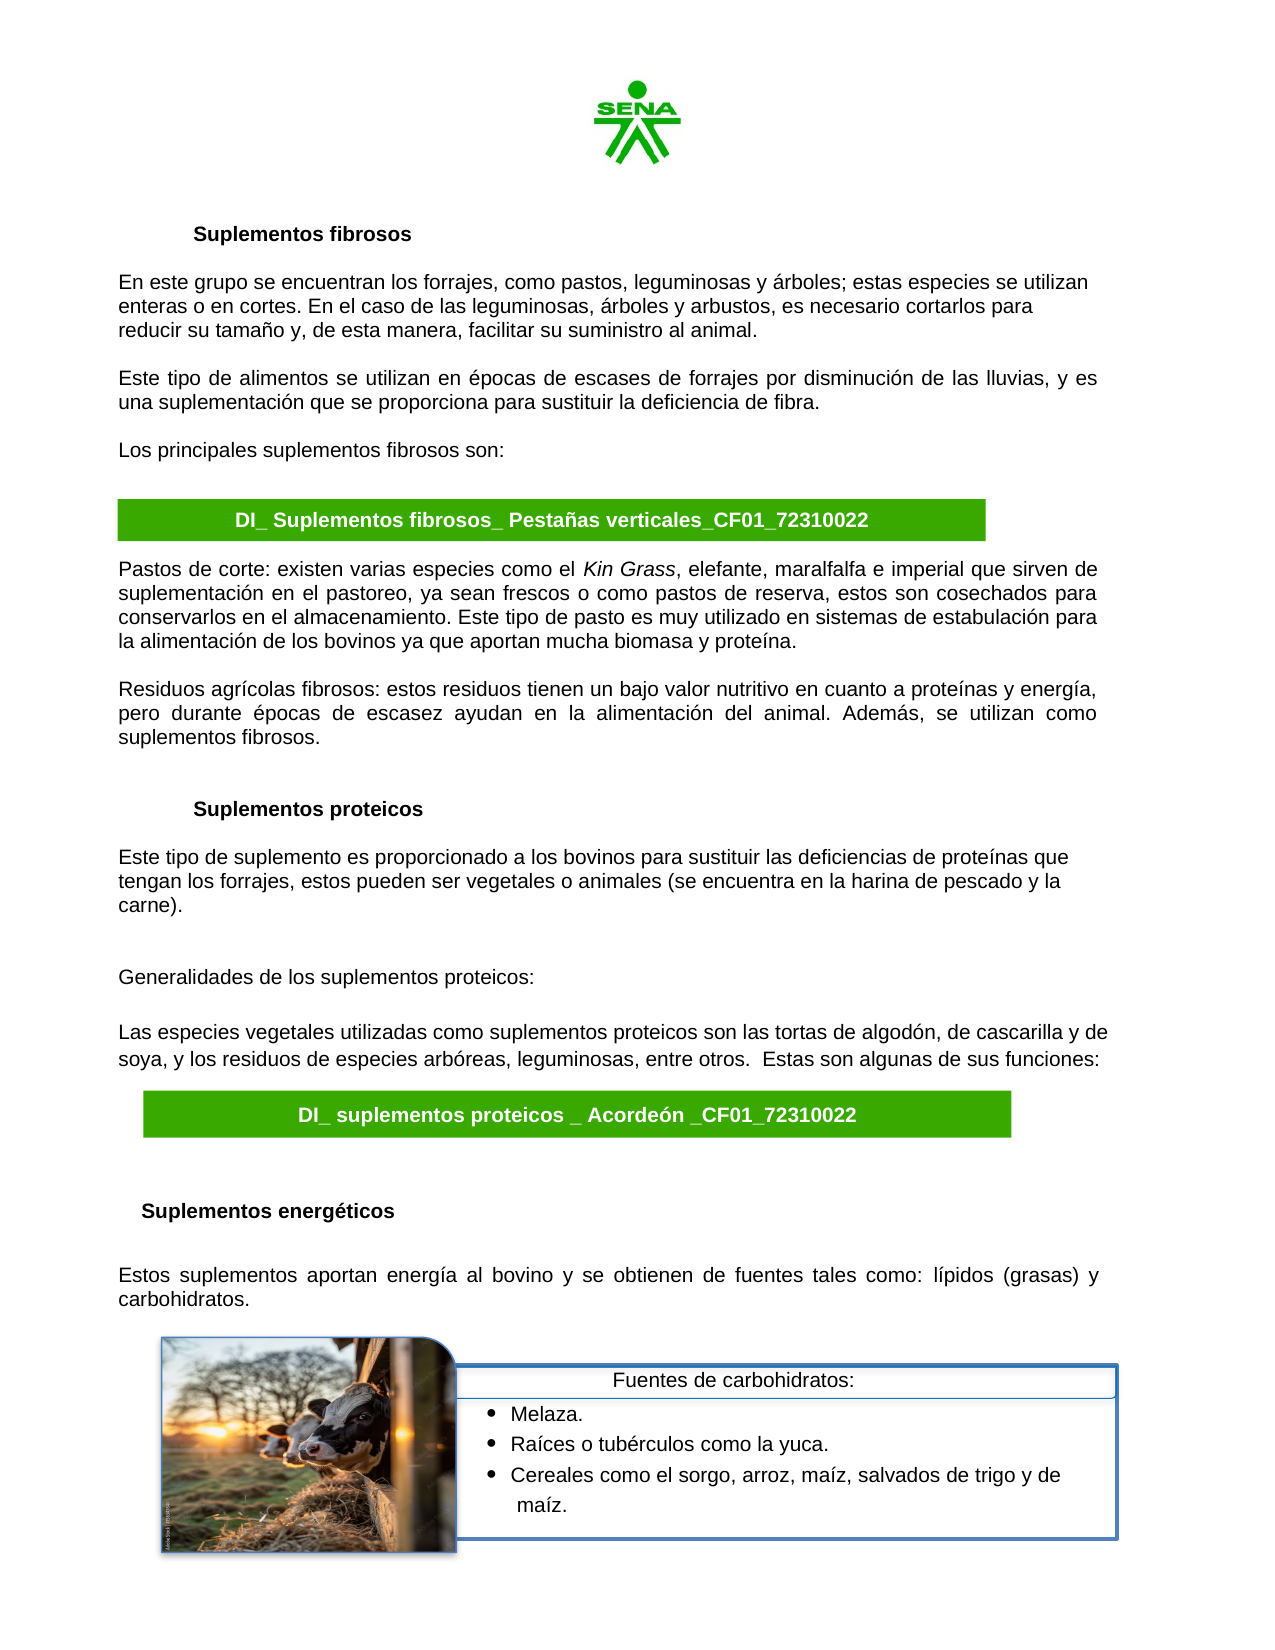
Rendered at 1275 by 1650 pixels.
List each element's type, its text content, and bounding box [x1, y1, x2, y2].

text Generalidades de los suplementos proteicos: [118, 964, 1157, 988]
subtitle Suplementos energéticos [141, 1199, 1157, 1223]
picture [588, 75, 687, 172]
text Estos suplementos aportan energía al bovino y se obtienen de fuentes tales como: lípidos (grasas) y carbohidratos. [118, 1263, 1099, 1311]
text Las especies vegetales utilizadas como suplementos proteicos son las tortas de algodón, de cascarilla y de soya, y los residuos de especies arbóreas, leguminosas, entre otros. Estas son algunas de sus funciones: [118, 1019, 1157, 1071]
text Suplementos proteicos [193, 797, 1099, 821]
text Este tipo de alimentos se utilizan en épocas de escases de forrajes por disminución de las lluvias, y es una suplementación que se proporciona para sustituir la deficiencia de fibra. [118, 366, 1099, 413]
text Residuos agrícolas fibrosos: estos residuos tienen un bajo valor nutritivo en cuanto a proteínas y energía, pero durante épocas de escasez ayudan en la alimentación del animal. Además, se utilizan como suplementos fibrosos. [118, 677, 1099, 749]
text En este grupo se encuentran los forrajes, como pastos, leguminosas y árboles; estas especies se utilizan enteras o en cortes. En el caso de las leguminosas, árboles y arbustos, es necesario cortarlos para reducir su tamaño y, de esta manera, facilitar su suministro al animal. [118, 270, 1099, 342]
picture [163, 1339, 455, 1551]
text Este tipo de suplemento es proporcionado a los bovinos para sustituir las deficiencias de proteínas que tengan los forrajes, estos pueden ser vegetales o animales (se encuentra en la harina de pescado y la carne). [118, 845, 1099, 917]
text Pastos de corte: existen varias especies como el Kin Grass, elefante, maralfalfa e imperial que sirven de suplementación en el pastoreo, ya sean frescos o como pastos de reserva, estos son cosechados para conservarlos en el almacenamiento. Este tipo de pasto es muy utilizado en sistemas de estabulación para la alimentación de los bovinos ya que aportan mucha biomasa y proteína. [118, 557, 1099, 653]
text Suplementos fibrosos [193, 222, 1099, 246]
text Los principales suplementos fibrosos son: [118, 437, 1099, 461]
